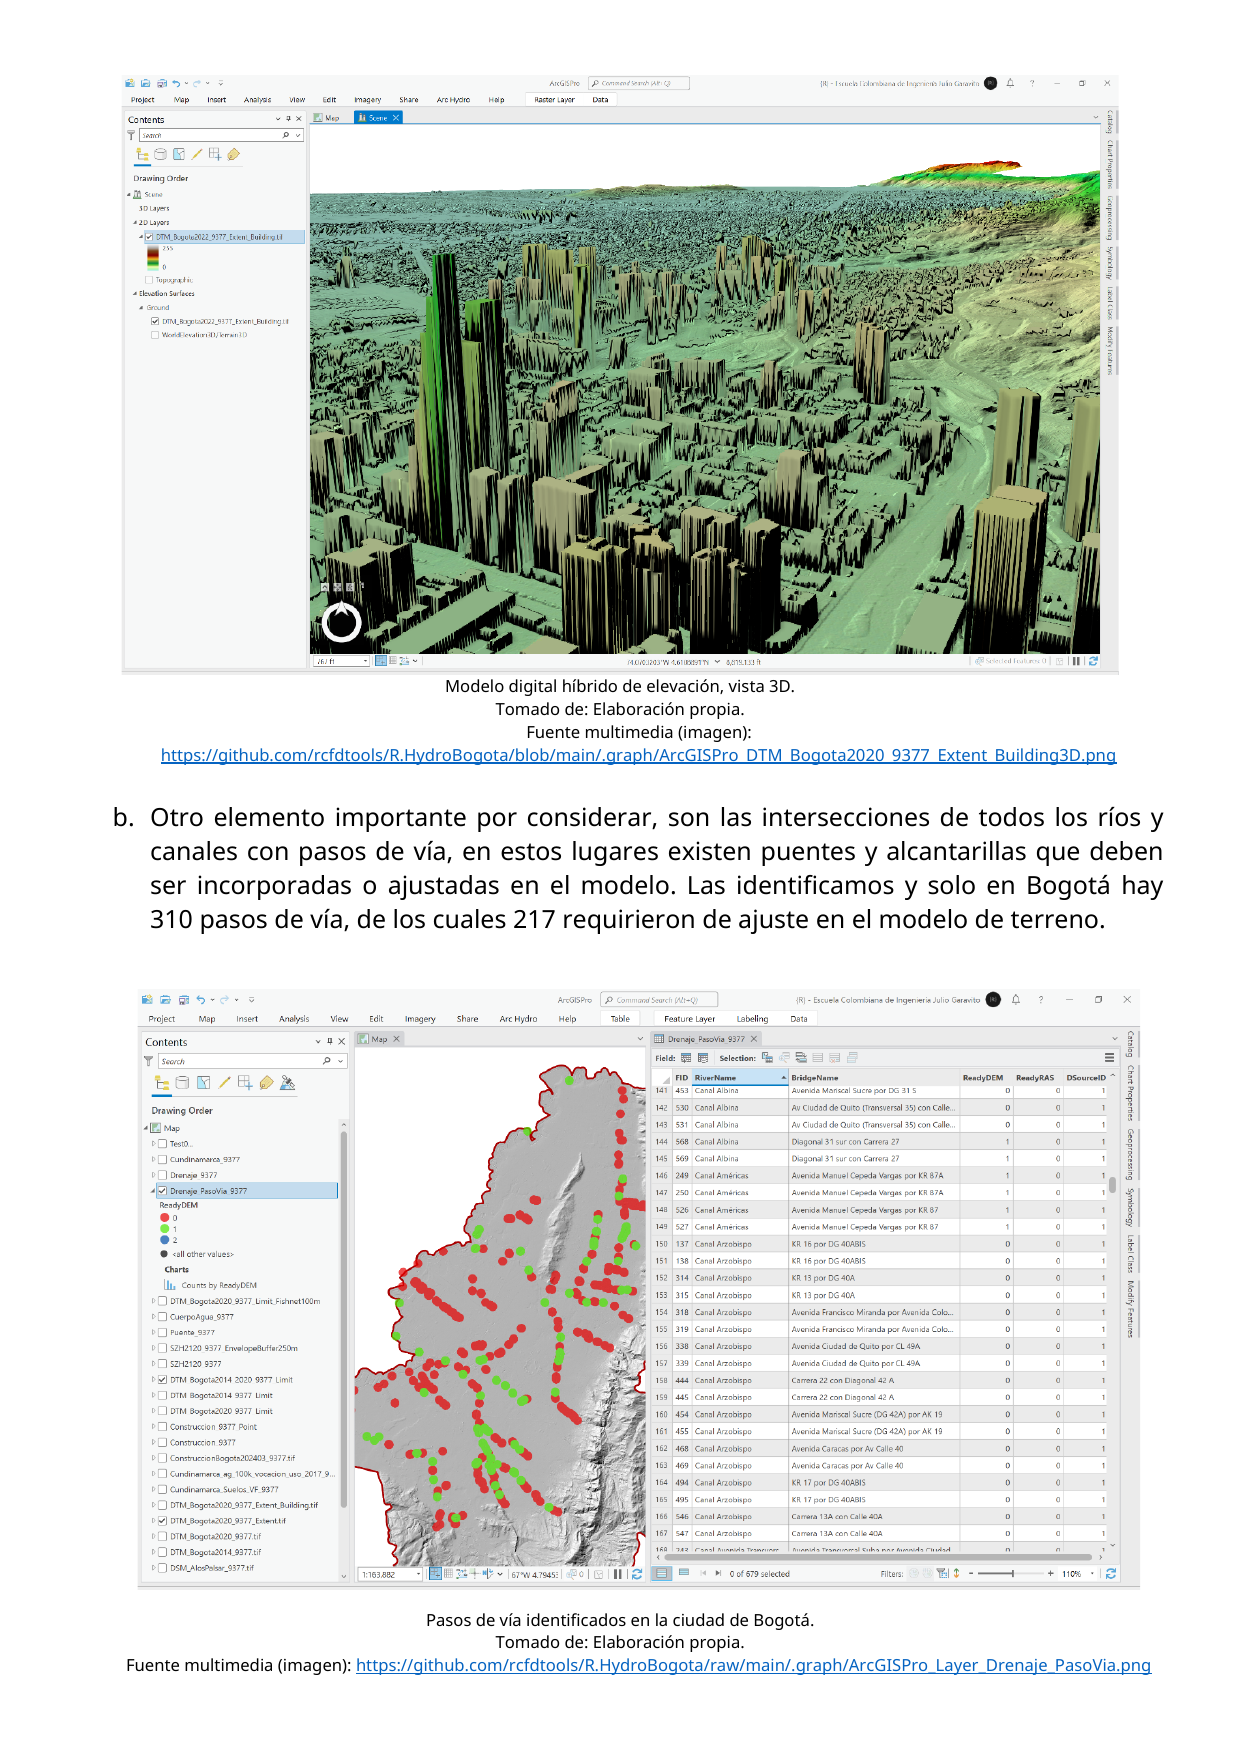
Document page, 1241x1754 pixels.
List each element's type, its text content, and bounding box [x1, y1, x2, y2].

list Fuente multimedia (imagen): https://github.com/rcfdtools/R.HydroBogota/blob/main/.graph/ArcGISPro_DTM_Bogota2020_9377_Extent_Building3D.png [112, 720, 1165, 766]
text Pasos de vía identificados en la ciudad de Bogotá. [75, 1608, 1165, 1631]
text Fuente multimedia (imagen): https://github.com/rcfdtools/R.HydroBogota/raw/main/.graph/ArcGISPro_Layer_Drenaje_PasoVia.png [112, 1654, 1165, 1677]
list Otro elemento importante por considerar, son las intersecciones de todos los ríos y canales con pasos de vía, en estos lugares existen puentes y alcantarillas que deben ser incorporadas o ajustadas en el modelo. Las identificamos y solo en Bogotá hay 310 pasos de vía, de los cuales 217 requirieron de ajuste en el modelo de terreno. [112, 800, 1165, 936]
picture [121, 75, 1119, 675]
text Tomado de: Elaboración propia. [75, 698, 1165, 720]
text Tomado de: Elaboración propia. [75, 1631, 1165, 1654]
picture [137, 989, 1141, 1590]
text Modelo digital híbrido de elevación, vista 3D. [75, 675, 1165, 698]
